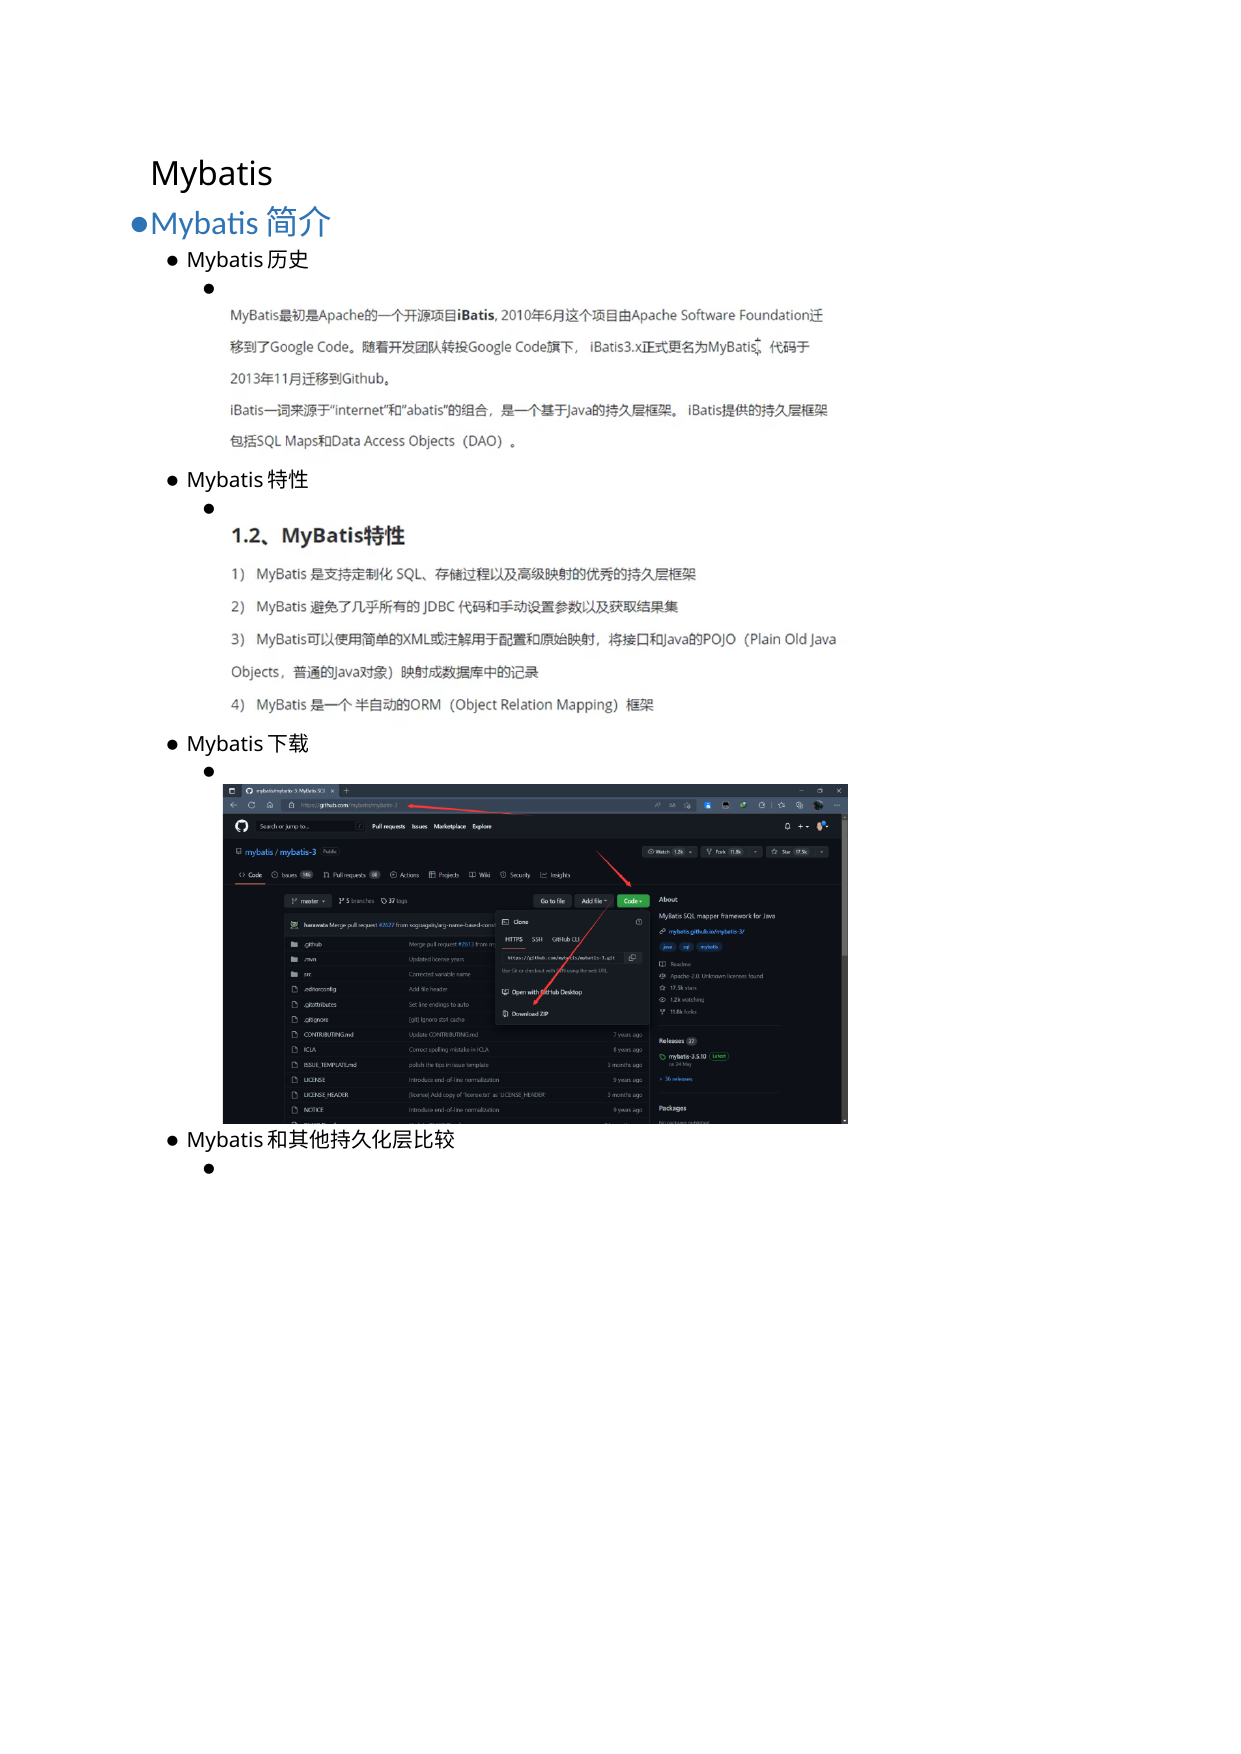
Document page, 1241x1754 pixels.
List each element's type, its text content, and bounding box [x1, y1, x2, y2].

list Mybatis和其他持久化层比较 [166, 1123, 1090, 1154]
picture [222, 300, 848, 464]
list Mybatis特性 [166, 463, 1090, 494]
subtitle Mybatis简介 [129, 195, 1090, 244]
list Mybatis历史 [166, 244, 1090, 274]
list Mybatis下载 [166, 727, 1090, 757]
subtitle Mybatis [150, 150, 1090, 195]
picture [222, 520, 848, 728]
picture [222, 784, 848, 1124]
